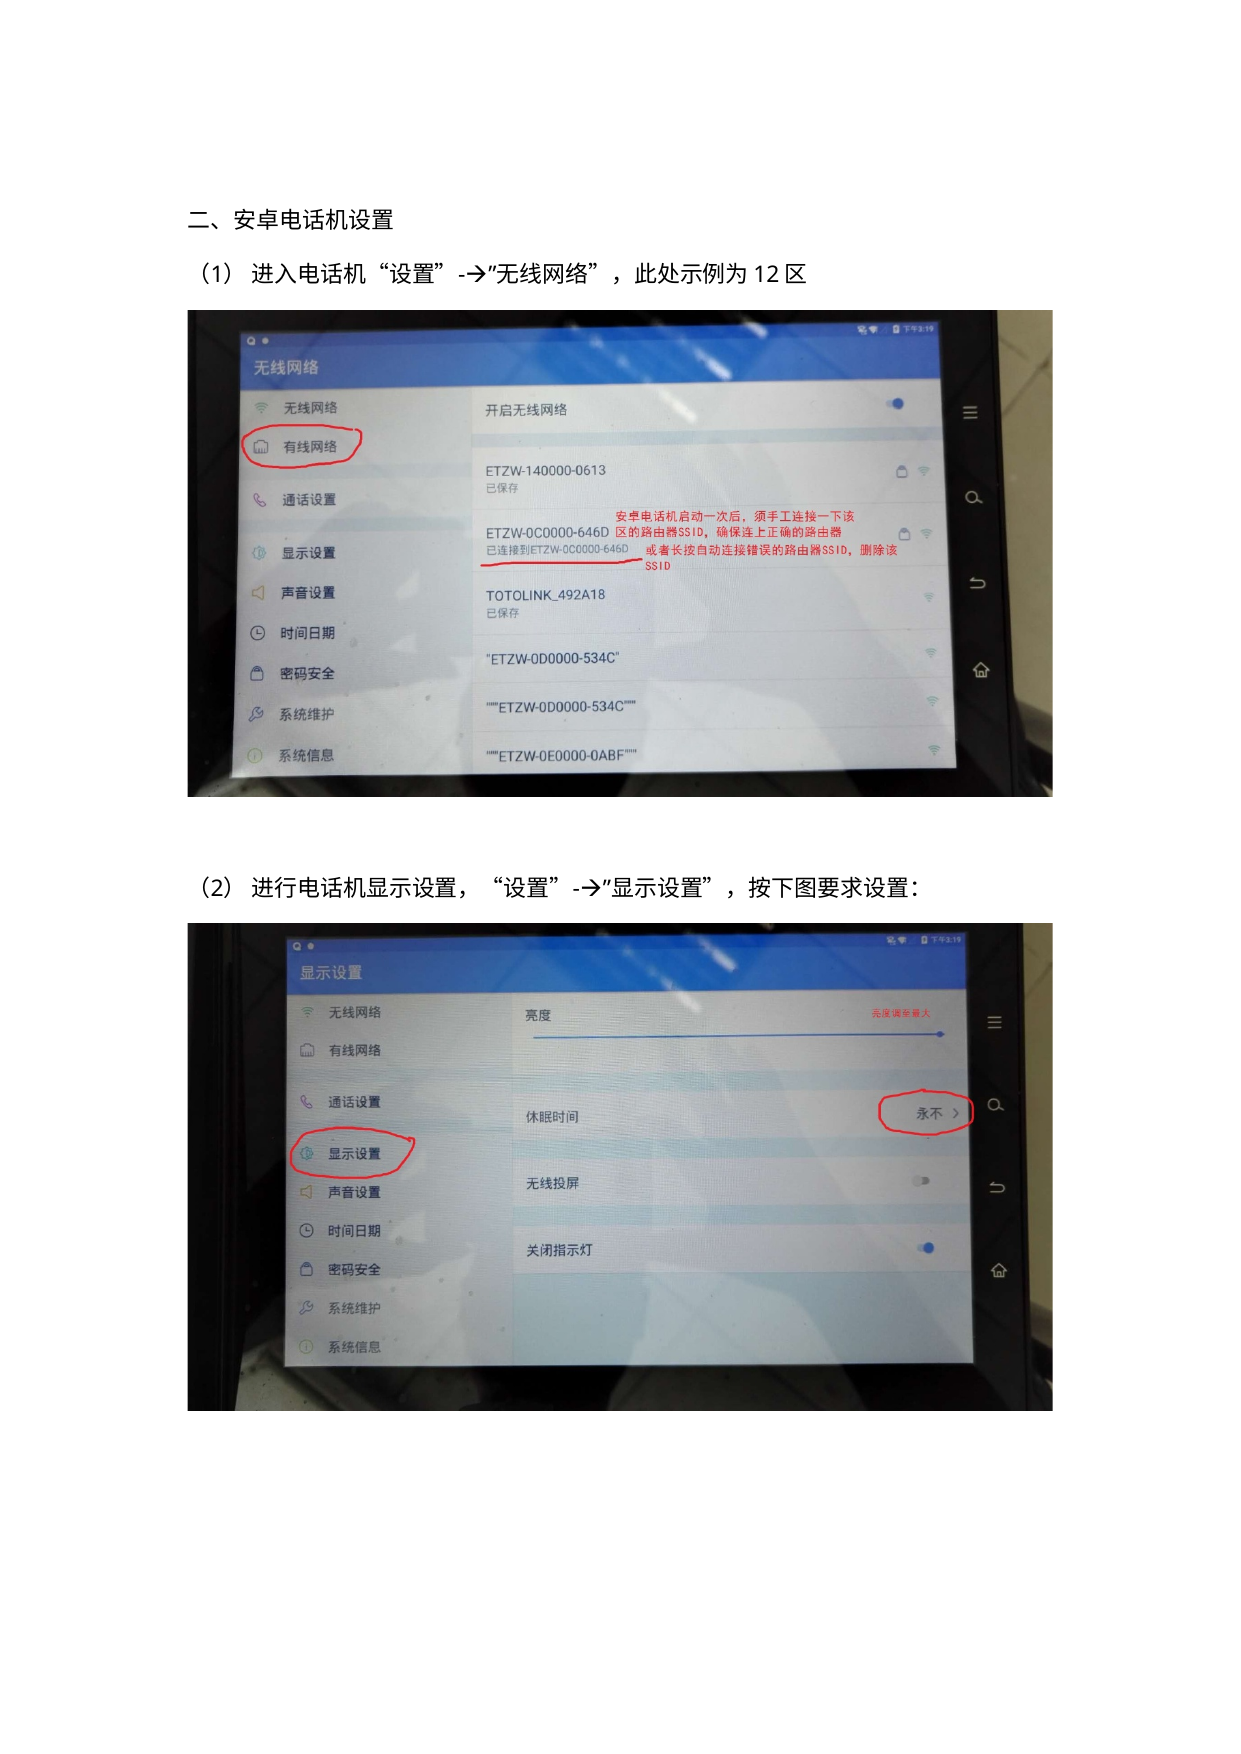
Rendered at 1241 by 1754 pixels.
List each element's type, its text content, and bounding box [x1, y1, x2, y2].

text 二、安卓电话机设置 [187, 202, 1053, 235]
picture [187, 310, 1053, 797]
text （2） 进行电话机显示设置，“设置”-”显示设置”，按下图要求设置： [187, 870, 1053, 903]
text （1） 进入电话机“设置”-”无线网络”，此处示例为12区 [187, 256, 1053, 289]
picture [187, 923, 1053, 1411]
